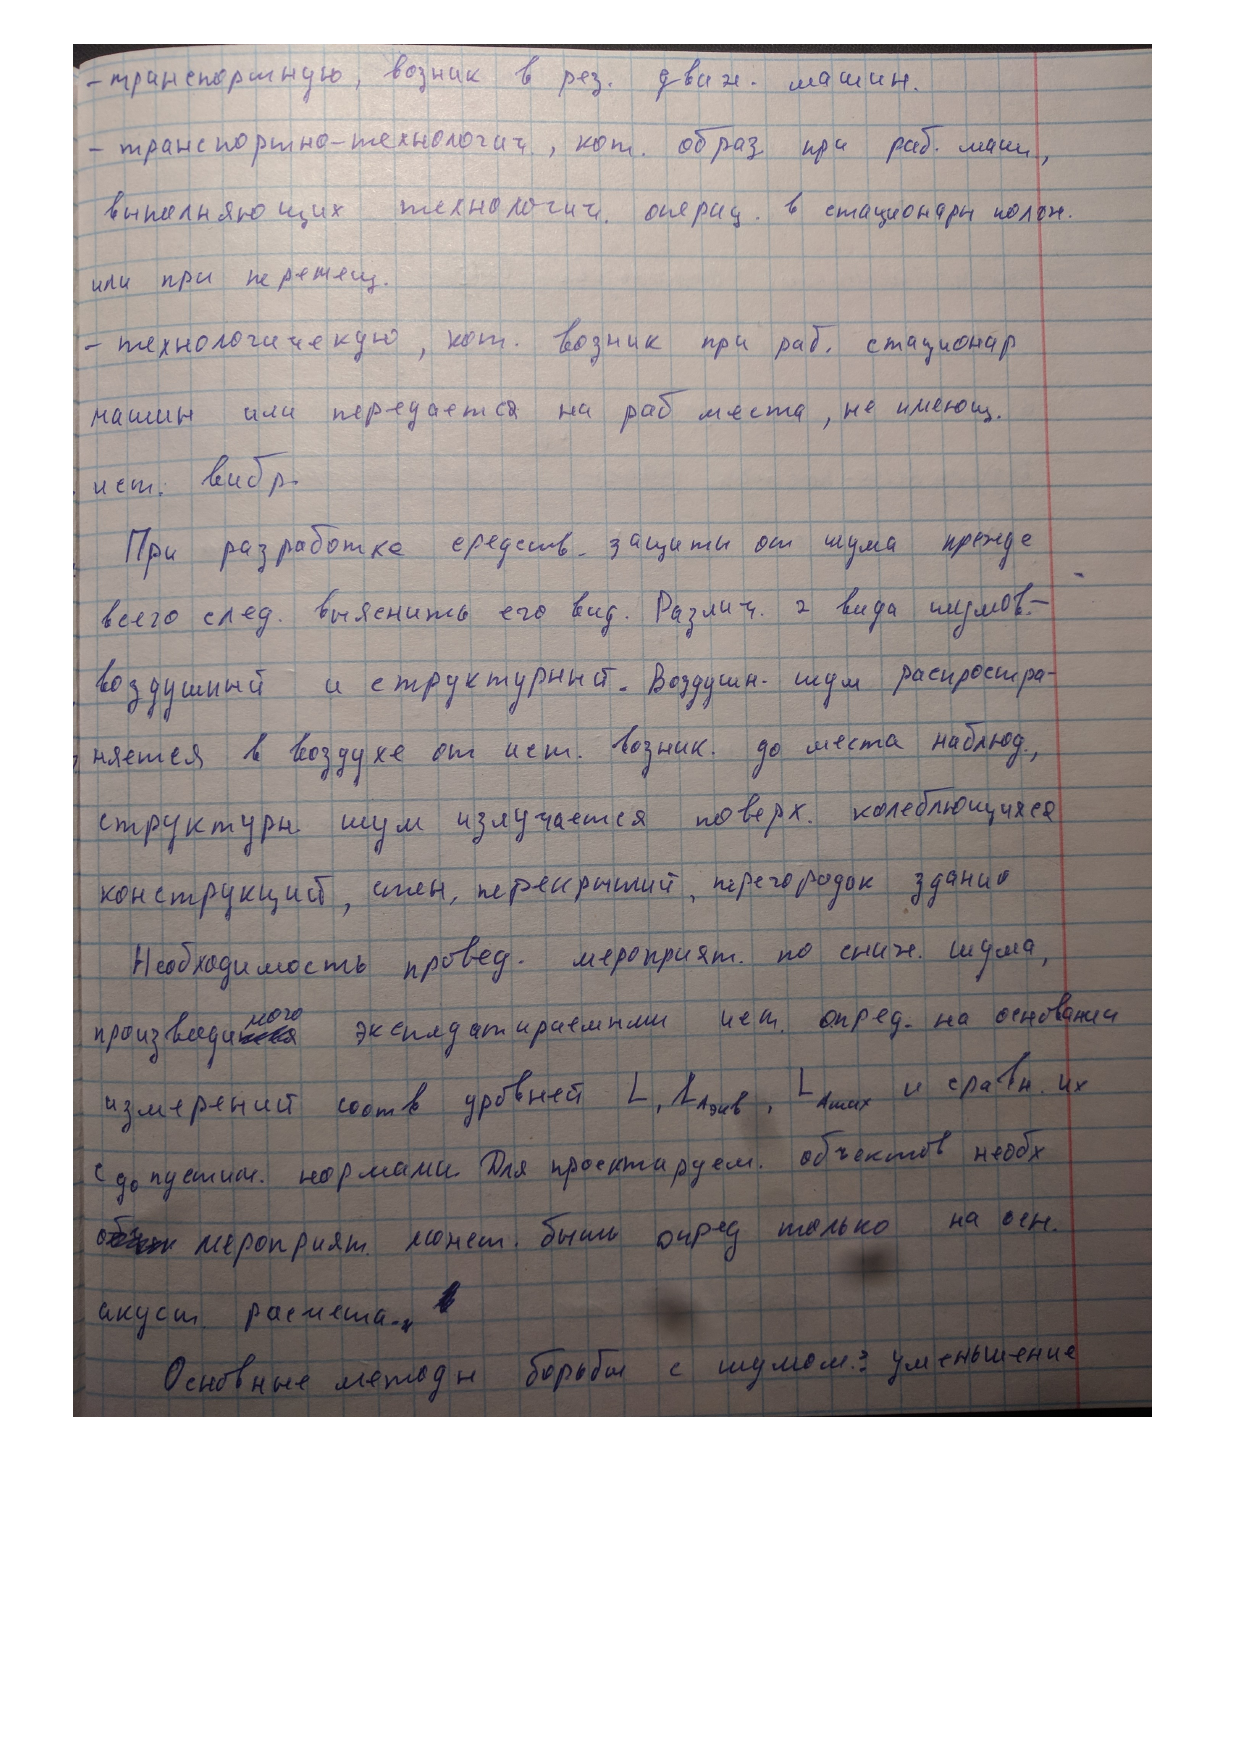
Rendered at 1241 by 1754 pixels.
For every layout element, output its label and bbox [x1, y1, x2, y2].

picture [73, 44, 1152, 1417]
